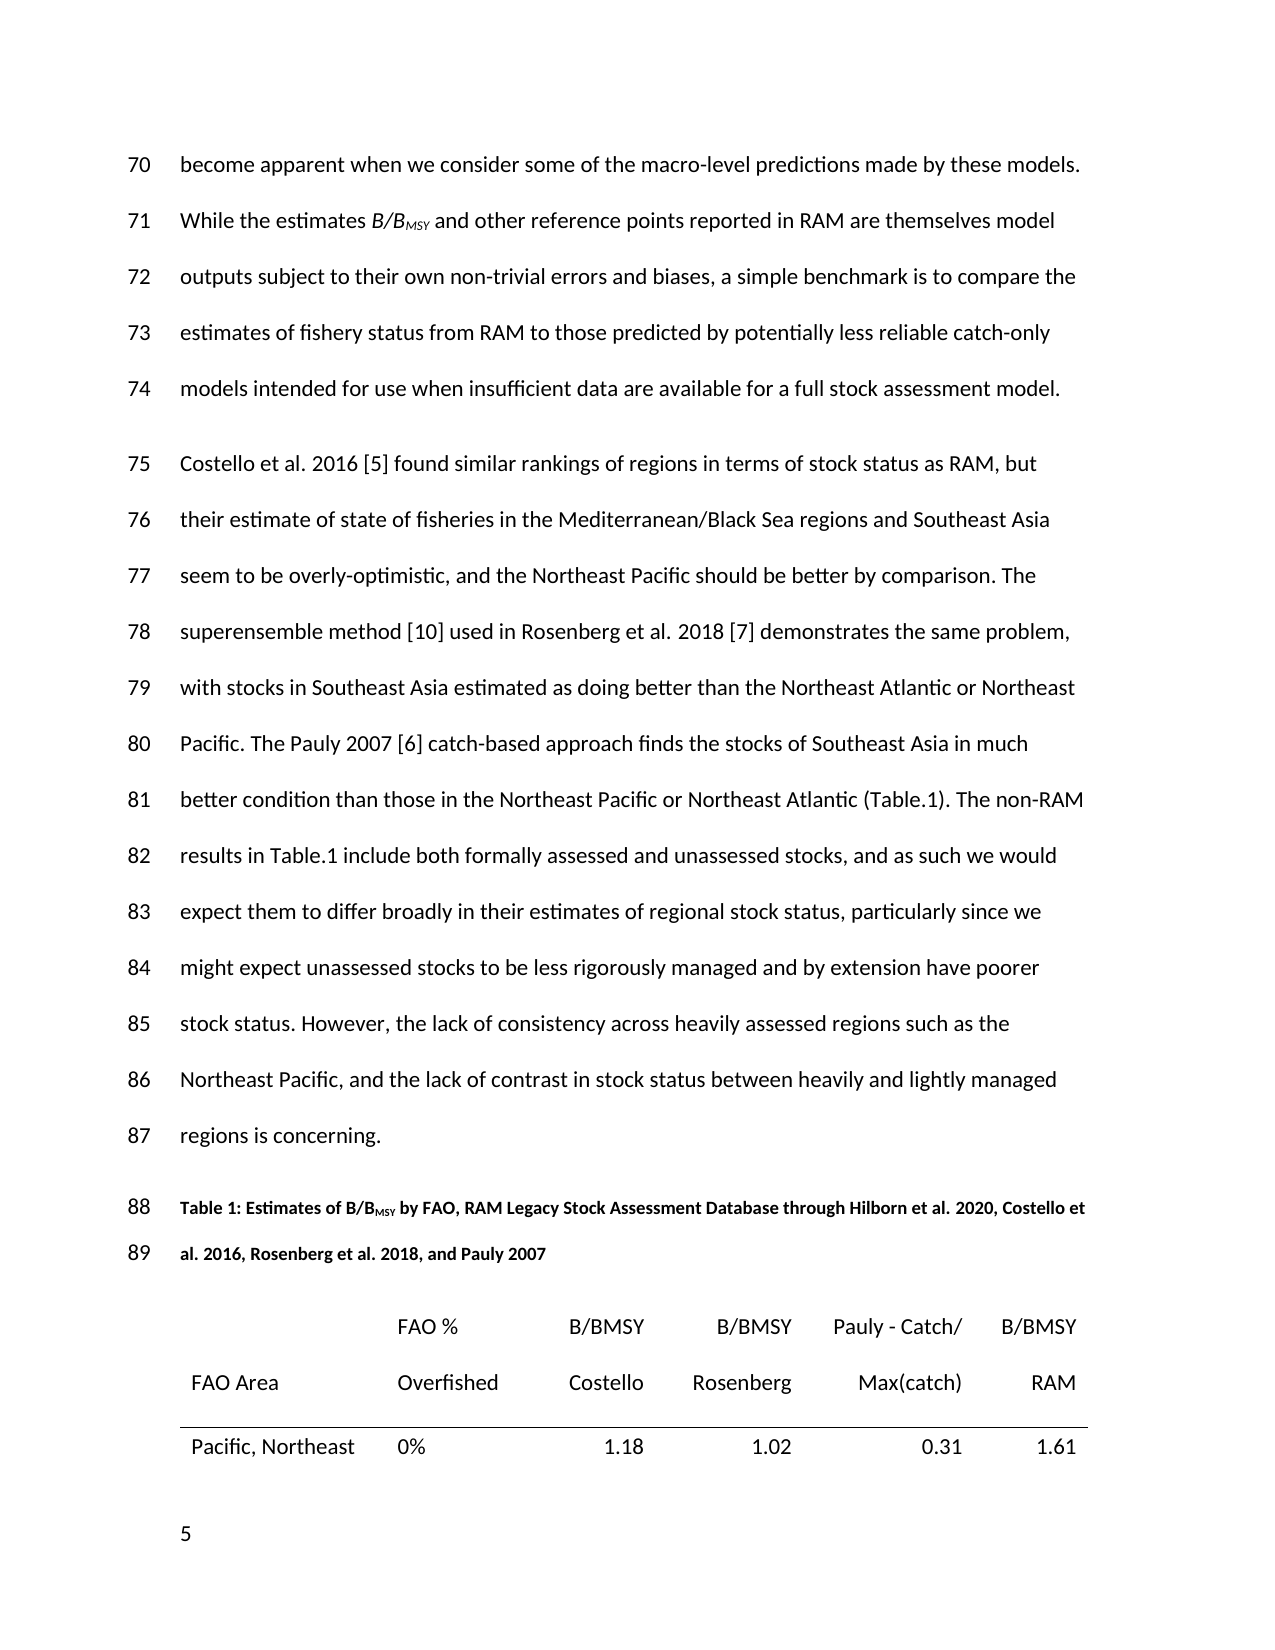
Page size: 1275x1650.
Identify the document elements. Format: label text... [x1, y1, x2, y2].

table_cell 1.02 [655, 1428, 803, 1490]
table_header FAO % Overfished [386, 1309, 532, 1427]
table_header B/BMSY Costello [532, 1309, 655, 1427]
table_cell 1.18 [532, 1428, 655, 1490]
table_header Pauly - Catch/ Max(catch) [803, 1309, 973, 1427]
table_header B/BMSY Rosenberg [655, 1309, 803, 1427]
table_header FAO Area [180, 1309, 386, 1427]
table_cell Pacific, Northeast [180, 1428, 386, 1490]
table_cell 1.61 [974, 1428, 1087, 1490]
text Costello et al. 2016 [5] found similar rankings of regions in terms of stock status as RAM, but their estimate of state of fisheries in the Mediterranean/Black Sea regions and Southeast Asia seem to be overly-optimistic, and the Northeast Pacific should be better by comparison. The superensemble method [10] used in Rosenberg et al. 2018 [7] demonstrates the same problem, with stocks in Southeast Asia estimated as doing better than the Northeast Atlantic or Northeast Pacific. The Pauly 2007 [6] catch-based approach finds the stocks of Southeast Asia in much better condition than those in the Northeast Pacific or Northeast Atlantic (Table.1). The non-RAM results in Table.1 include both formally assessed and unassessed stocks, and as such we would expect them to differ broadly in their estimates of regional stock status, particularly since we might expect unassessed stocks to be less rigorously managed and by extension have poorer stock status. However, the lack of consistency across heavily assessed regions such as the Northeast Pacific, and the lack of contrast in stock status between heavily and lightly managed regions is concerning. [180, 449, 1087, 1149]
table_cell 0.31 [803, 1428, 973, 1490]
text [180, 150, 1087, 402]
table_cell 0% [386, 1428, 532, 1490]
table_header B/BMSY RAM [974, 1309, 1087, 1427]
text Table 1: Estimates of B/BMSY by FAO, RAM Legacy Stock Assessment Database through Hilborn et al. 2020, Costello et al. 2016, Rosenberg et al. 2018, and Pauly 2007 [180, 1196, 1087, 1265]
